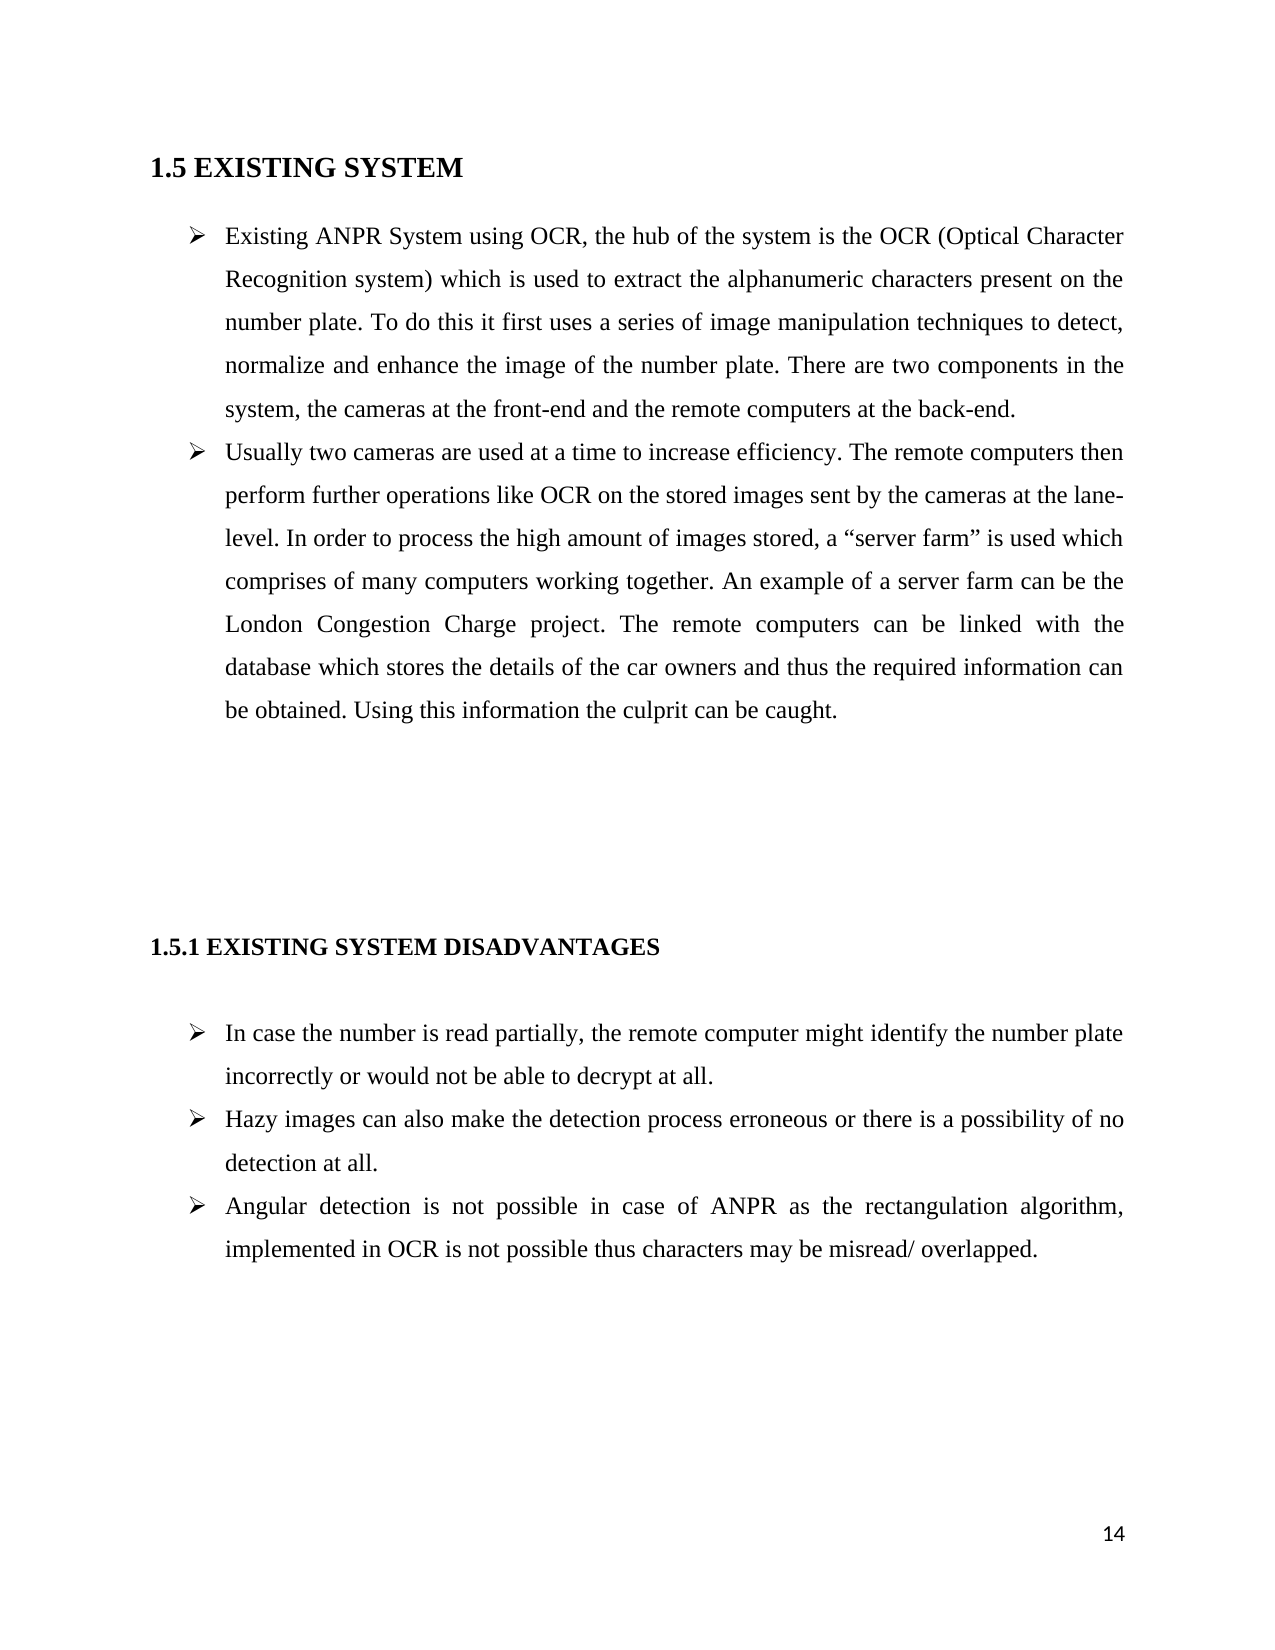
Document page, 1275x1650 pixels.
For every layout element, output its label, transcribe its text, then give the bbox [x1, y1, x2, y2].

list Usually two cameras are used at a time to increase efficiency. The remote computers then perform further operations like OCR on the stored images sent by the cameras at the lane-level. In order to process the high amount of images stored, a “server farm” is used which comprises of many computers working together. An example of a server farm can be the London Congestion Charge project. The remote computers can be linked with the database which stores the details of the car owners and thus the required information can be obtained. Using this information the culprit can be caught. [187, 437, 1125, 724]
list Existing ANPR System using OCR, the hub of the system is the OCR (Optical Character Recognition system) which is used to extract the alphanumeric characters present on the number plate. To do this it first uses a series of image manipulation techniques to detect, normalize and enhance the image of the number plate. There are two components in the system, the cameras at the front-end and the remote computers at the back-end. [187, 221, 1125, 422]
list In case the number is read partially, the remote computer might identify the number plate incorrectly or would not be able to decrypt at all. [187, 1018, 1125, 1090]
text 1.5.1 EXISTING SYSTEM DISADVANTAGES [150, 932, 1125, 961]
list Hazy images can also make the detection process erroneous or there is a possibility of no detection at all. [187, 1104, 1125, 1176]
text 1.5 EXISTING SYSTEM [150, 150, 1125, 183]
list Angular detection is not possible in case of ANPR as the rectangulation algorithm, implemented in OCR is not possible thus characters may be misread/ overlapped. [187, 1191, 1125, 1263]
